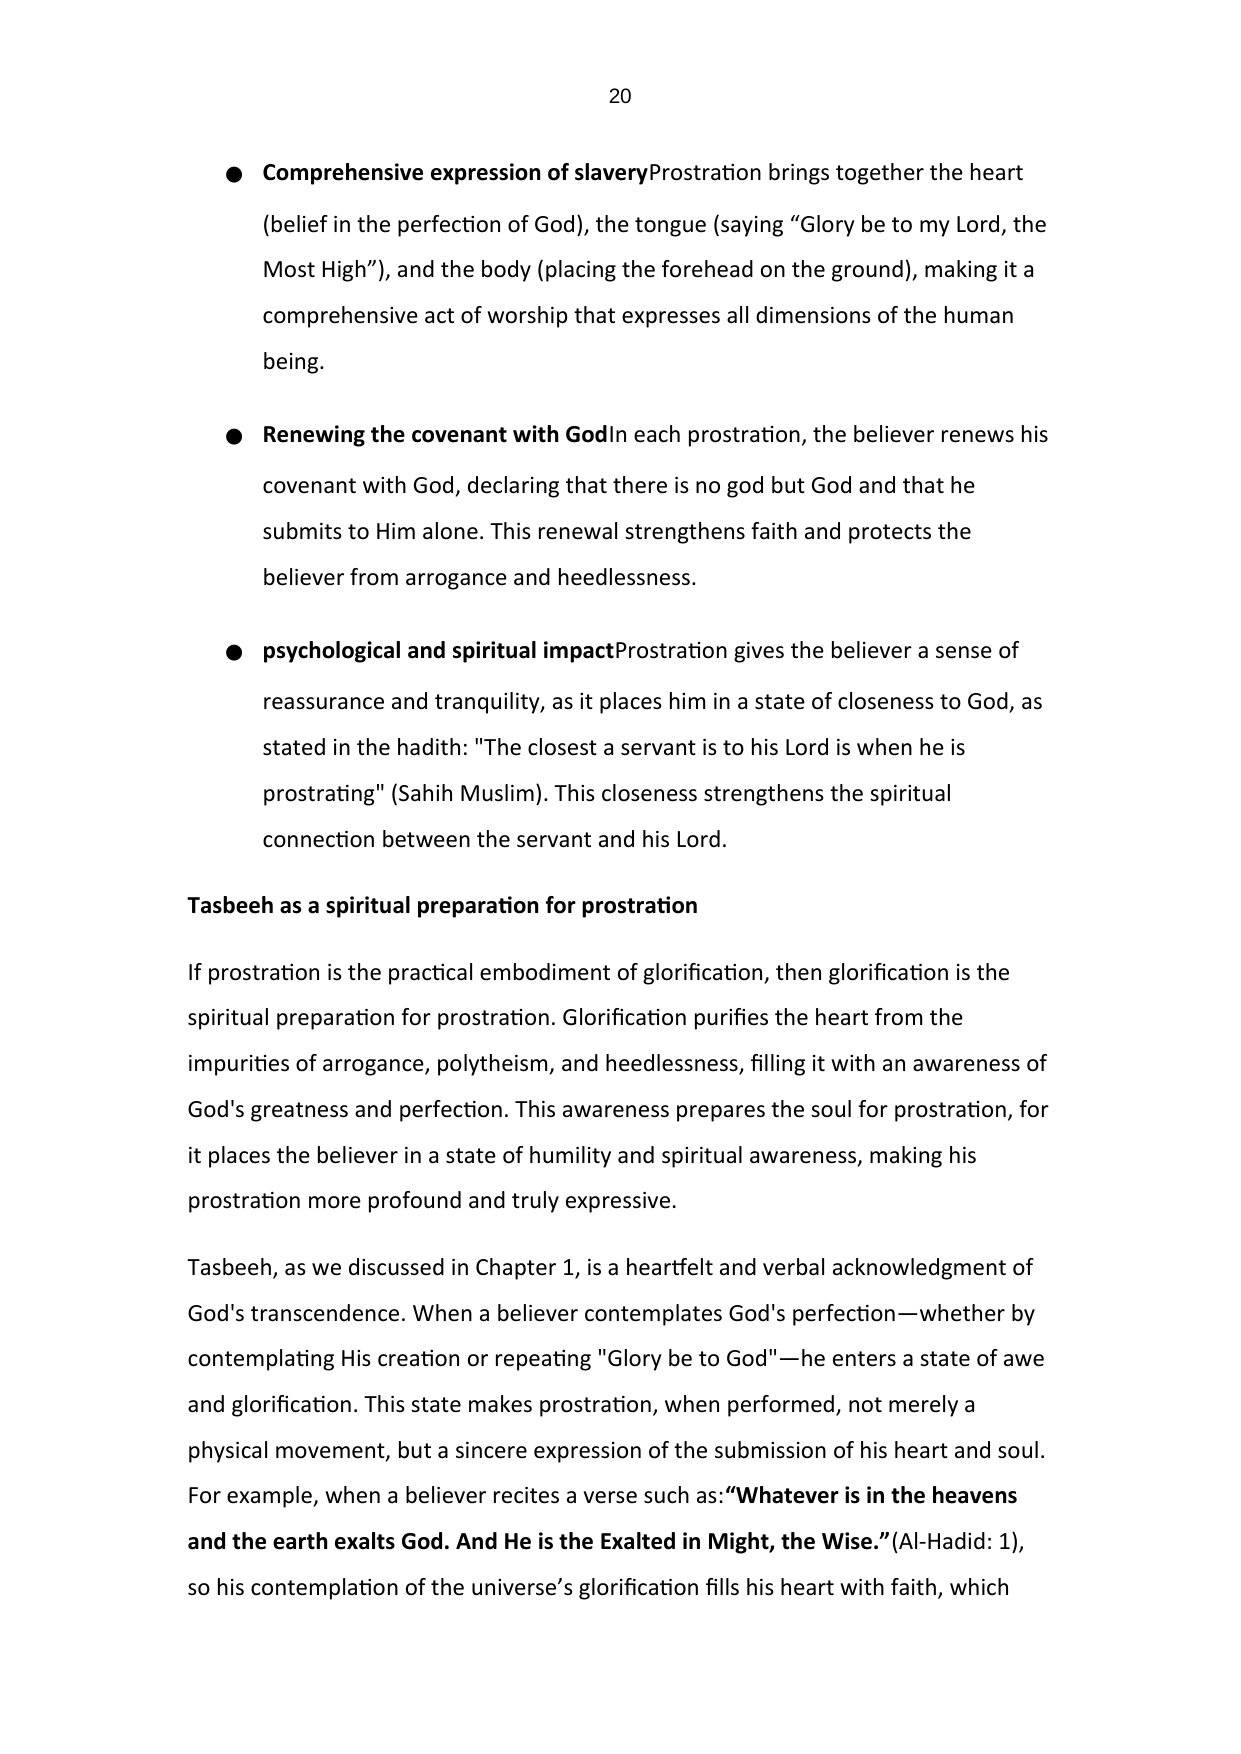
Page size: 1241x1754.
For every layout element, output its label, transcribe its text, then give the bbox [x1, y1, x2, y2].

text Tasbeeh as a spiritual preparation for prostration [187, 889, 1053, 920]
list Comprehensive expression of slaveryProstration brings together the heart (belief in the perfection of God), the tongue (saying “Glory be to my Lord, the Most High”), and the body (placing the forehead on the ground), making it a comprehensive act of worship that expresses all dimensions of the human being. [225, 150, 1053, 376]
list psychological and spiritual impactProstration gives the believer a sense of reassurance and tranquility, as it places him in a state of closeness to God, as stated in the hadith: "The closest a servant is to his Lord is when he is prostrating" (Sahih Muslim). This closeness strengthens the spiritual connection between the servant and his Lord. [225, 628, 1053, 853]
list Renewing the covenant with GodIn each prostration, the believer renews his covenant with God, declaring that there is no god but God and that he submits to Him alone. This renewal strengthens faith and protects the believer from arrogance and heedlessness. [225, 412, 1053, 592]
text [187, 1251, 1053, 1602]
text If prostration is the practical embodiment of glorification, then glorification is the spiritual preparation for prostration. Glorification purifies the heart from the impurities of arrogance, polytheism, and heedlessness, filling it with an awareness of God's greatness and perfection. This awareness prepares the soul for prostration, for it places the believer in a state of humility and spiritual awareness, making his prostration more profound and truly expressive. [187, 956, 1053, 1215]
